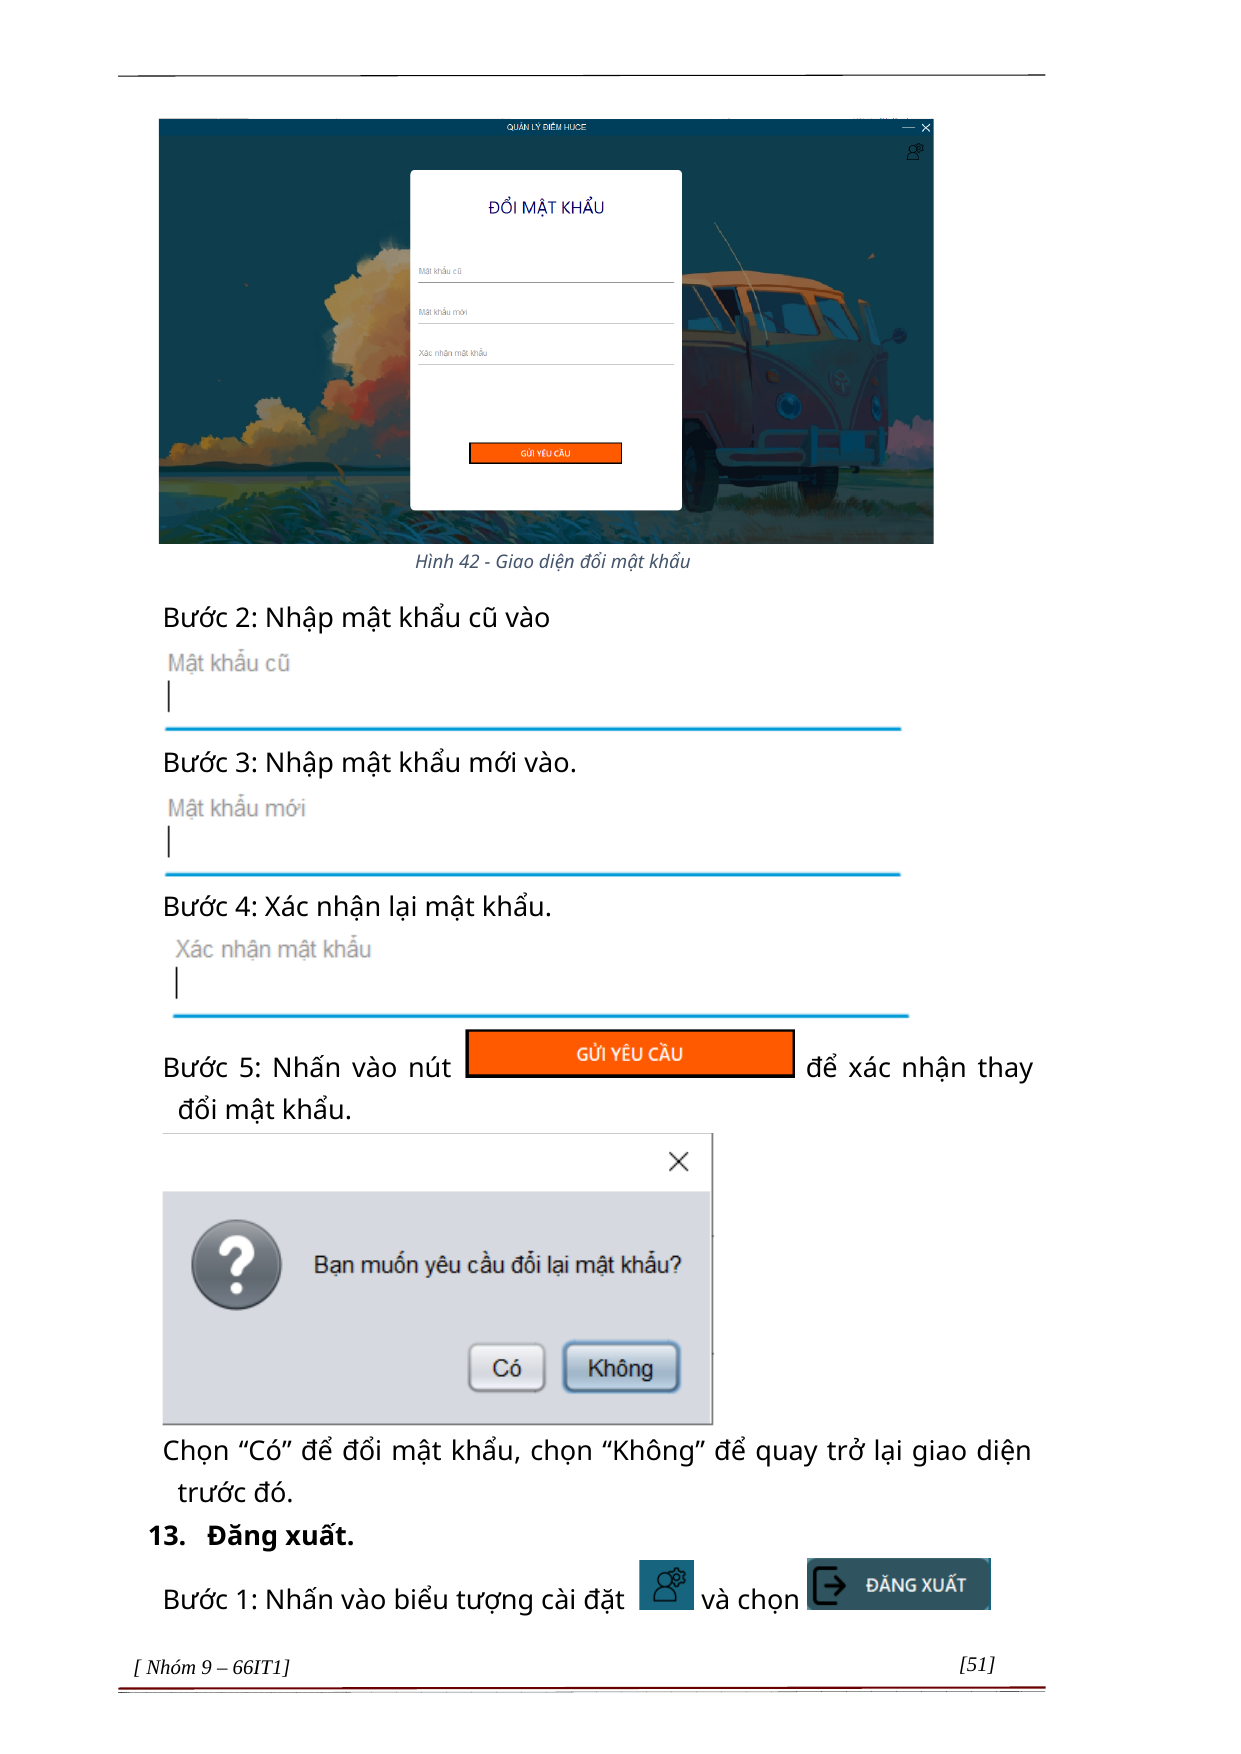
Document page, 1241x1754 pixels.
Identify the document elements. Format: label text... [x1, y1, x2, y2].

picture [807, 1558, 991, 1610]
list Bước 3: Nhập mật khẩu mới vào. [162, 744, 1033, 781]
picture [158, 136, 934, 544]
picture [162, 640, 913, 739]
list Bước 5: Nhấn vào nút để xác nhận thay đổi mật khẩu. [162, 1028, 1033, 1127]
list Bước 2: Nhập mật khẩu cũ vào [162, 598, 1033, 635]
picture [162, 786, 906, 883]
list Chọn “Có” để đổi mật khẩu, chọn “Không” để quay trở lại giao diện trước đó. [162, 1431, 1033, 1511]
list Bước 4: Xác nhận lại mật khẩu. [162, 888, 1033, 924]
picture [162, 1133, 715, 1427]
list Đăng xuất. [148, 1516, 1033, 1553]
picture [639, 1560, 694, 1610]
list Bước 1: Nhấn vào biểu tượng cài đặt và chọn [162, 1559, 1033, 1617]
picture [462, 1027, 795, 1078]
picture [162, 930, 915, 1023]
text Hình 42 - Giao diện đổi mật khẩu [74, 548, 1033, 574]
picture [571, 537, 589, 544]
